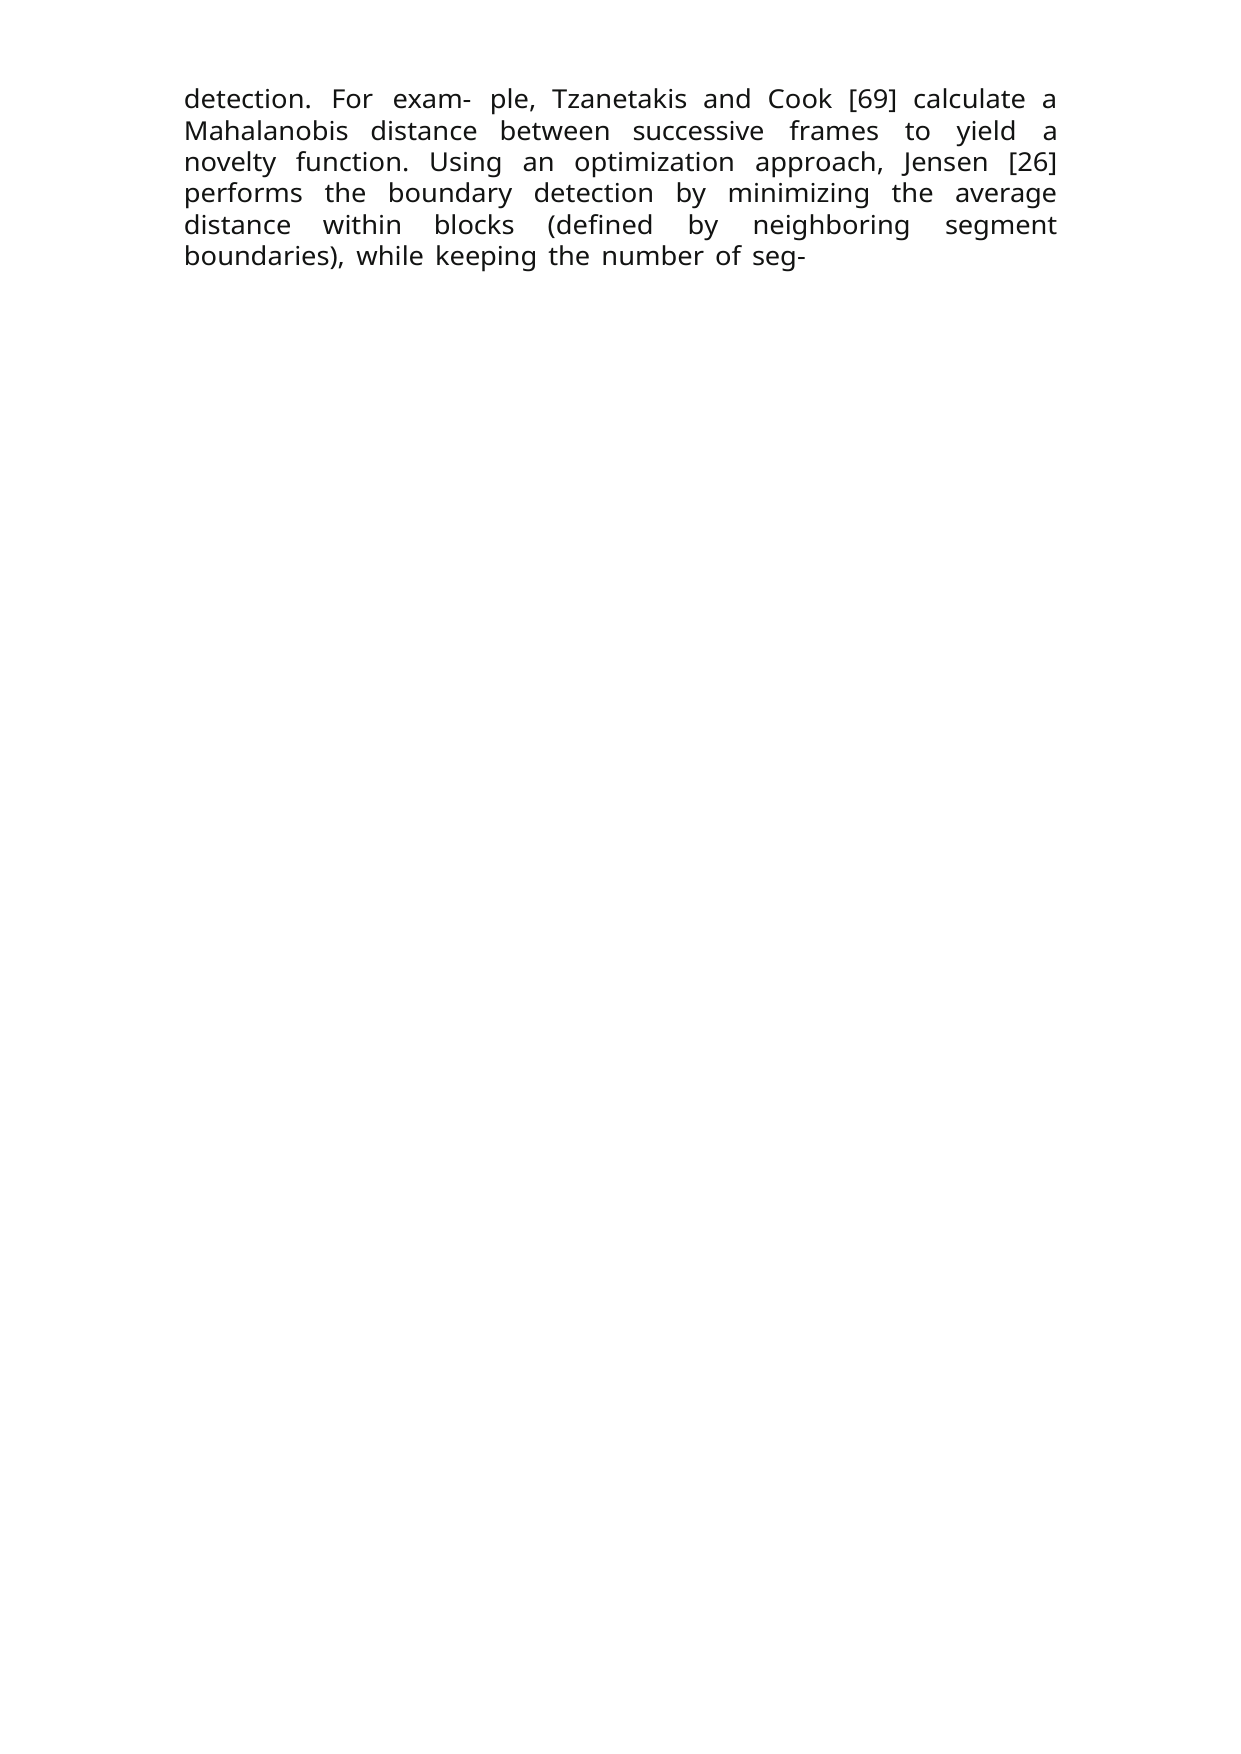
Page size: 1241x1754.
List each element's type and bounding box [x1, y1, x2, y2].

text [184, 83, 1057, 272]
